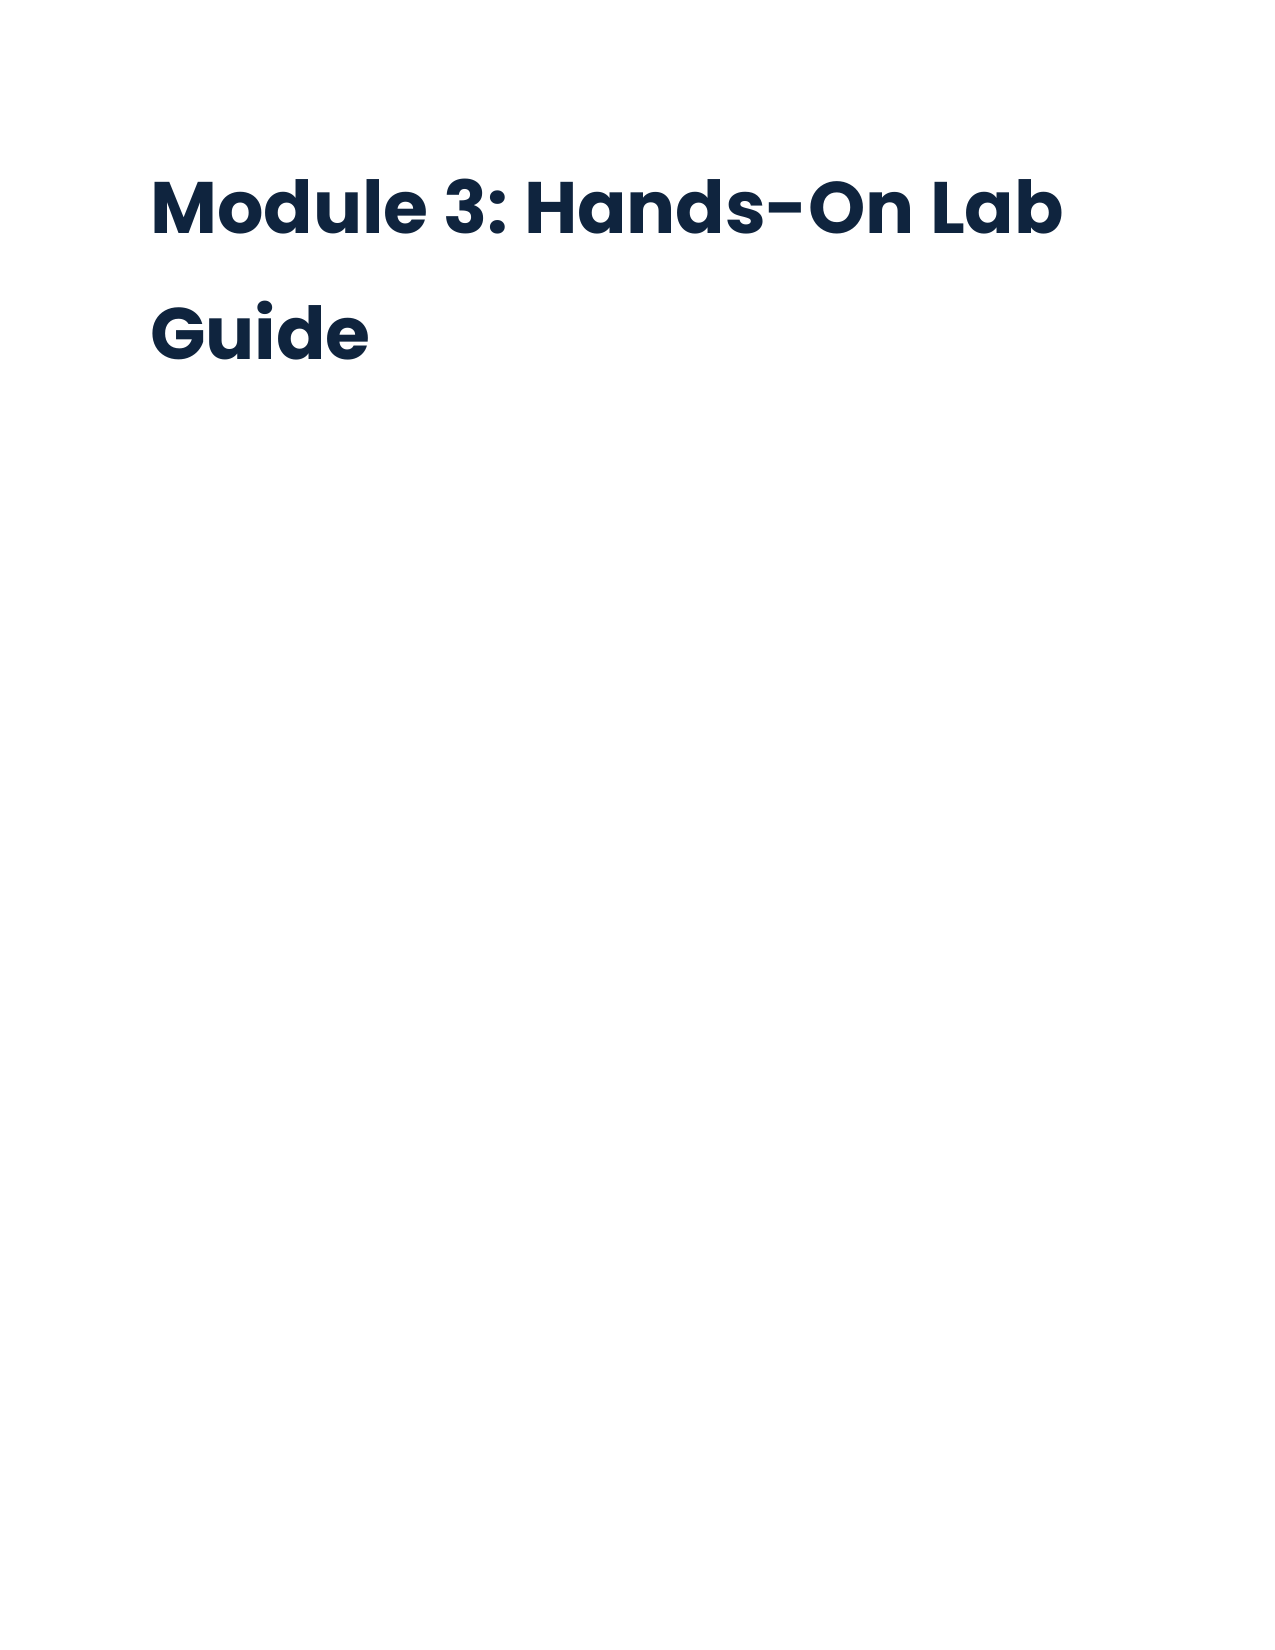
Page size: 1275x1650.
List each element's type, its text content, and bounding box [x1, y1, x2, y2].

title Module 3: Hands-On Lab Guide [150, 150, 1125, 385]
